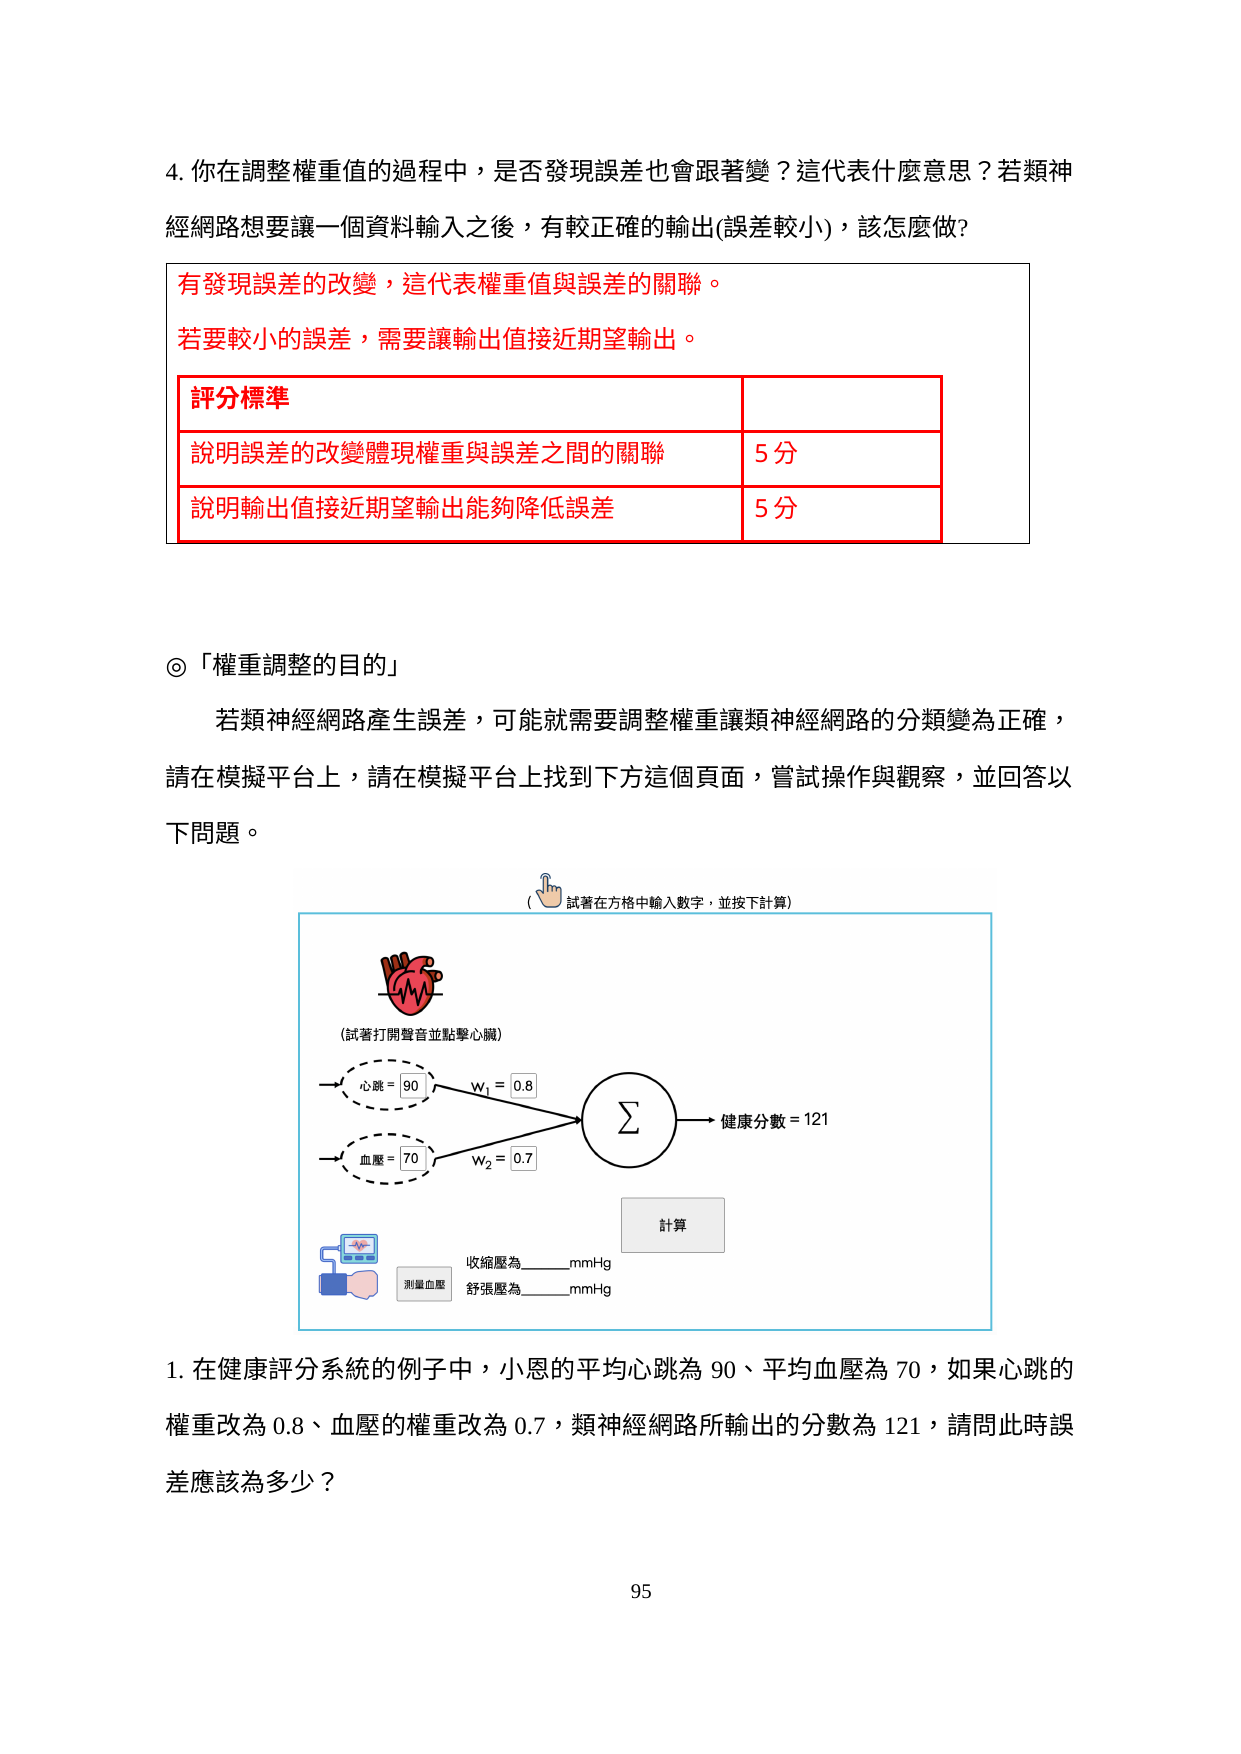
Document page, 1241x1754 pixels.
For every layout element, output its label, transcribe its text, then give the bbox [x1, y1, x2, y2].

text 4. 你在調整權重值的過程中，是否發現誤差也會跟著變？這代表什麼意思？若類神經網路想要讓一個資料輸入之後，有較正確的輸出(誤差較小)，該怎麼做? [165, 151, 1075, 244]
text 1. 在健康評分系統的例子中，小恩的平均心跳為90、平均血壓為70，如果心跳的權重改為0.8、血壓的權重改為0.7，類神經網路所輸出的分數為121，請問此時誤差應該為多少？ [165, 1349, 1075, 1499]
text 若類神經網路產生誤差，可能就需要調整權重讓類神經網路的分類變為正確，請在模擬平台上，請在模擬平台上找到下方這個頁面，嘗試操作與觀察，並回答以下問題。 [165, 700, 1075, 850]
table_header 有發現誤差的改變，這代表權重值與誤差的關聯。 若要較小的誤差，需要讓輸出值接近期望輸出。 [167, 264, 1029, 543]
text ◎「權重調整的目的」 [165, 646, 1075, 682]
picture [293, 868, 997, 1335]
